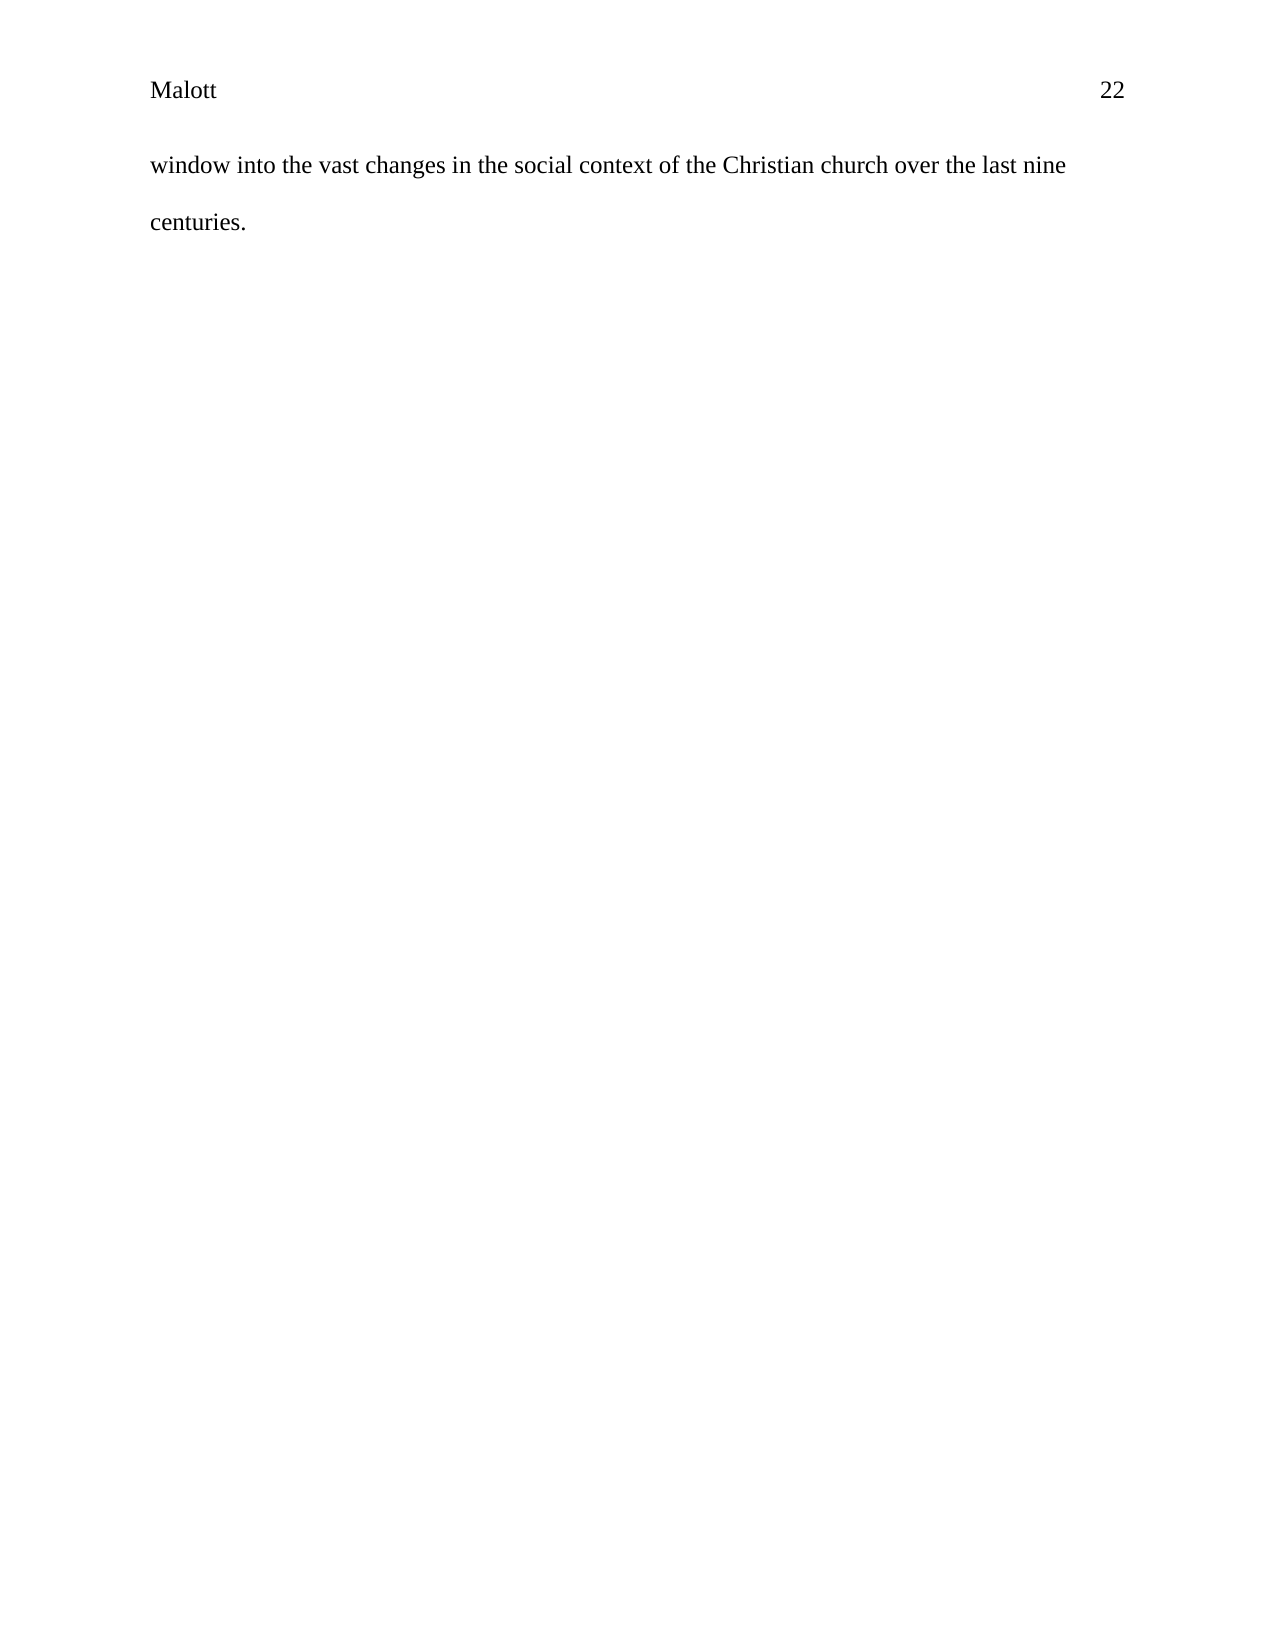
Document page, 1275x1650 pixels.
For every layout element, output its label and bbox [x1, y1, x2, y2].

text [150, 150, 1125, 236]
